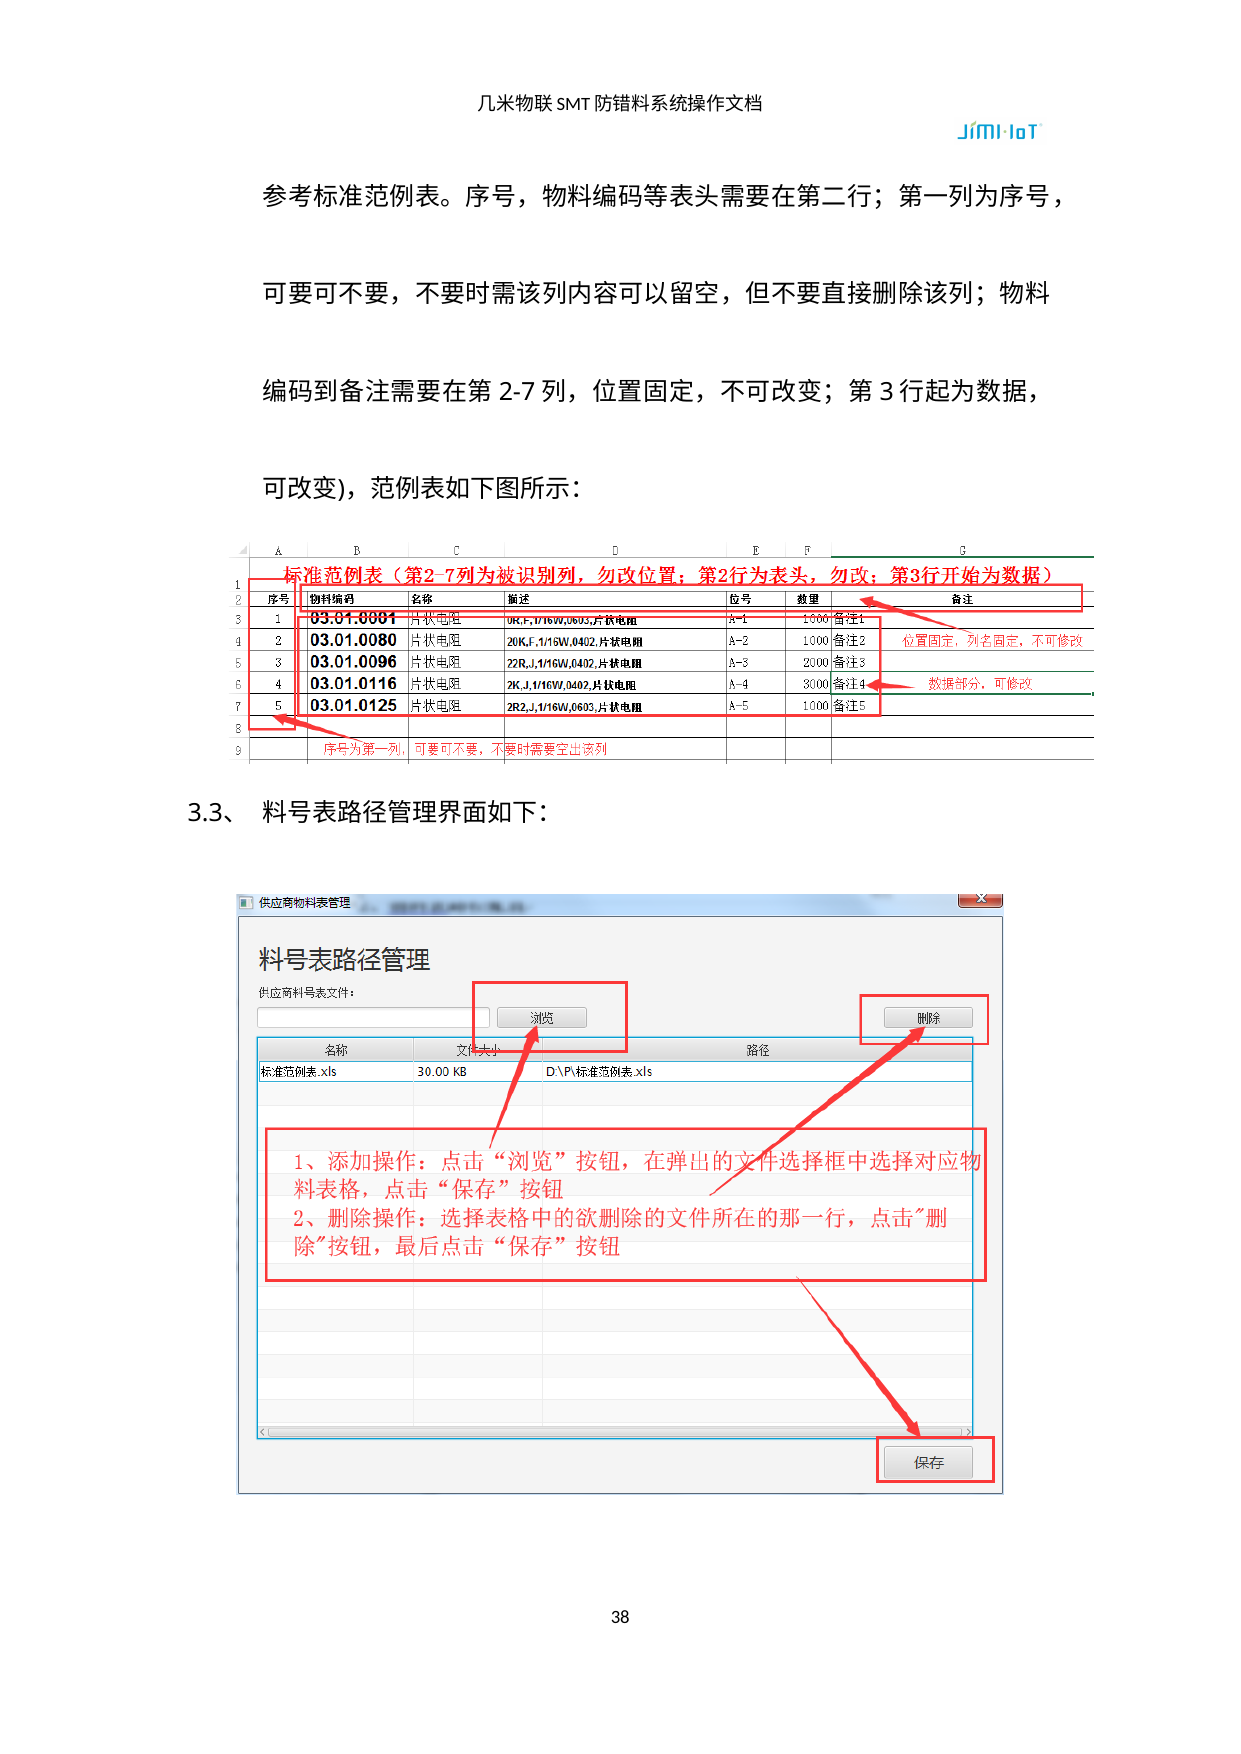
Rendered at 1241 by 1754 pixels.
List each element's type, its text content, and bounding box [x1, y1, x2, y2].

picture [954, 117, 1047, 145]
picture [228, 537, 1094, 764]
list 料号表路径管理界面如下： [187, 778, 1053, 843]
list 进入下面界面，选择相应的供应商料号表文件(表文件需要符合规范，请参考标准范例表。序号，物料编码等表头需要在第二行；第一列为序号，可要可不要，不要时需该列内容可以留空，但不要直接删除该列；物料编码到备注需要在第2-7列，位置固定，不可改变；第3行起为数据，可改变)，范例表如下图所示： [187, 162, 1053, 519]
picture [236, 894, 1004, 1495]
